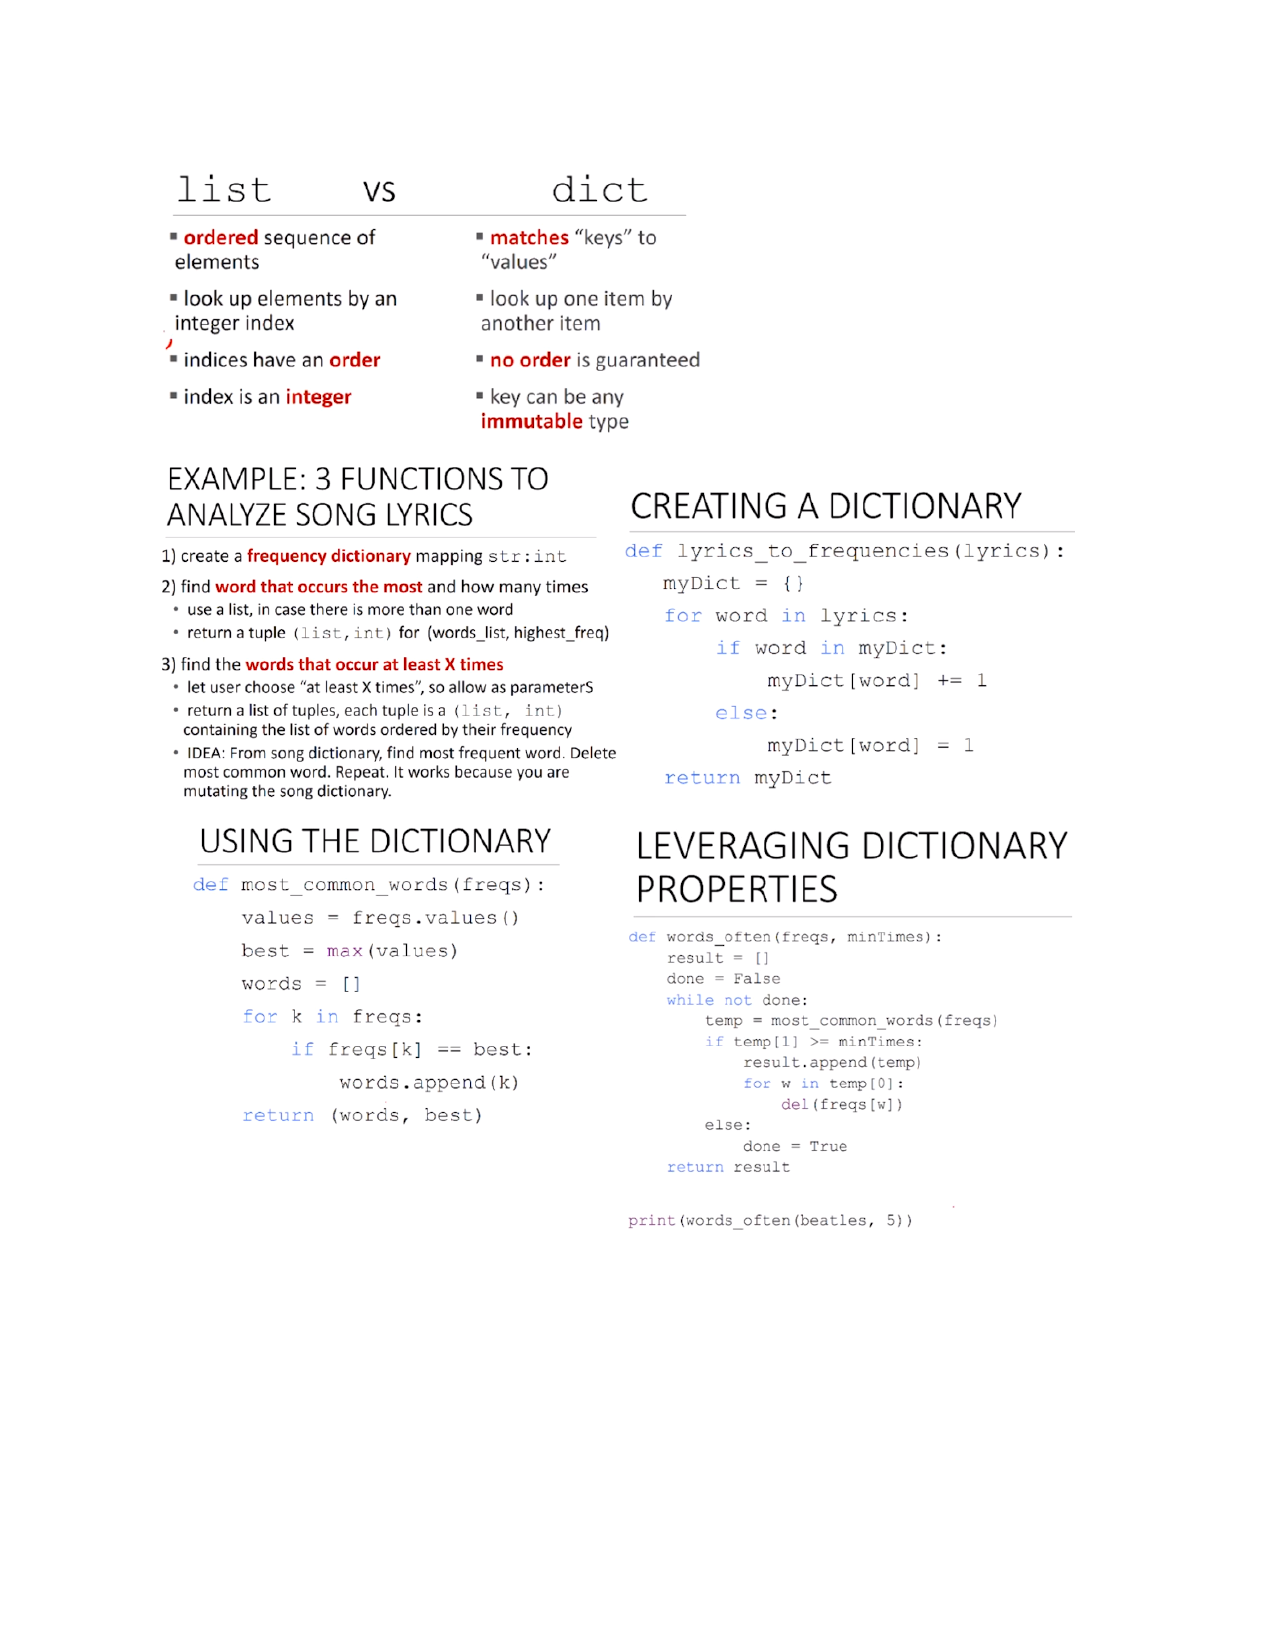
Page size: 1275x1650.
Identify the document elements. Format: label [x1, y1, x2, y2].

picture [611, 819, 1073, 1234]
picture [150, 150, 706, 441]
picture [150, 459, 1075, 803]
picture [186, 821, 560, 1138]
